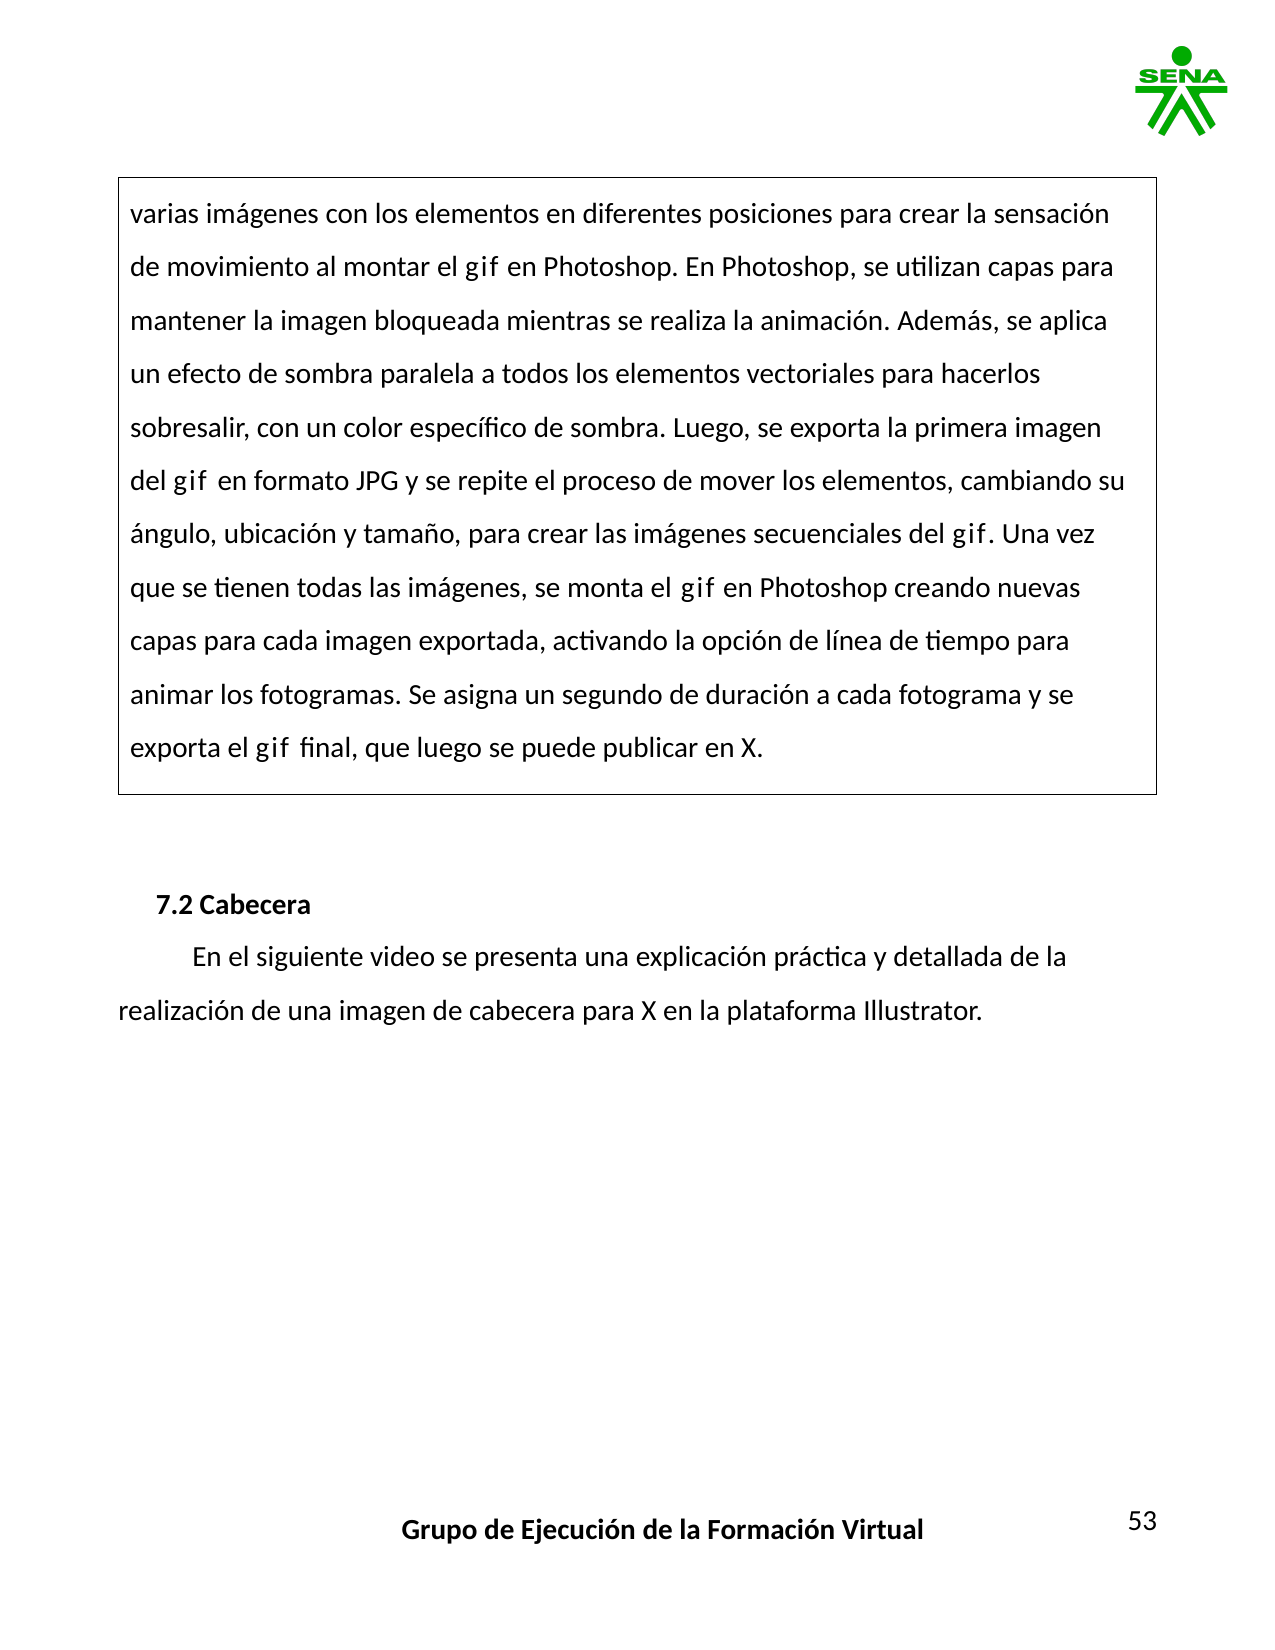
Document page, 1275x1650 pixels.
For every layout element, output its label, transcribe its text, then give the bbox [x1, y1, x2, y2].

text En el siguiente video se presenta una explicación práctica y detallada de la realización de una imagen de cabecera para X en la plataforma Illustrator. [118, 938, 1157, 1027]
picture [1135, 46, 1228, 136]
subtitle 7.2 Cabecera [156, 886, 1157, 922]
